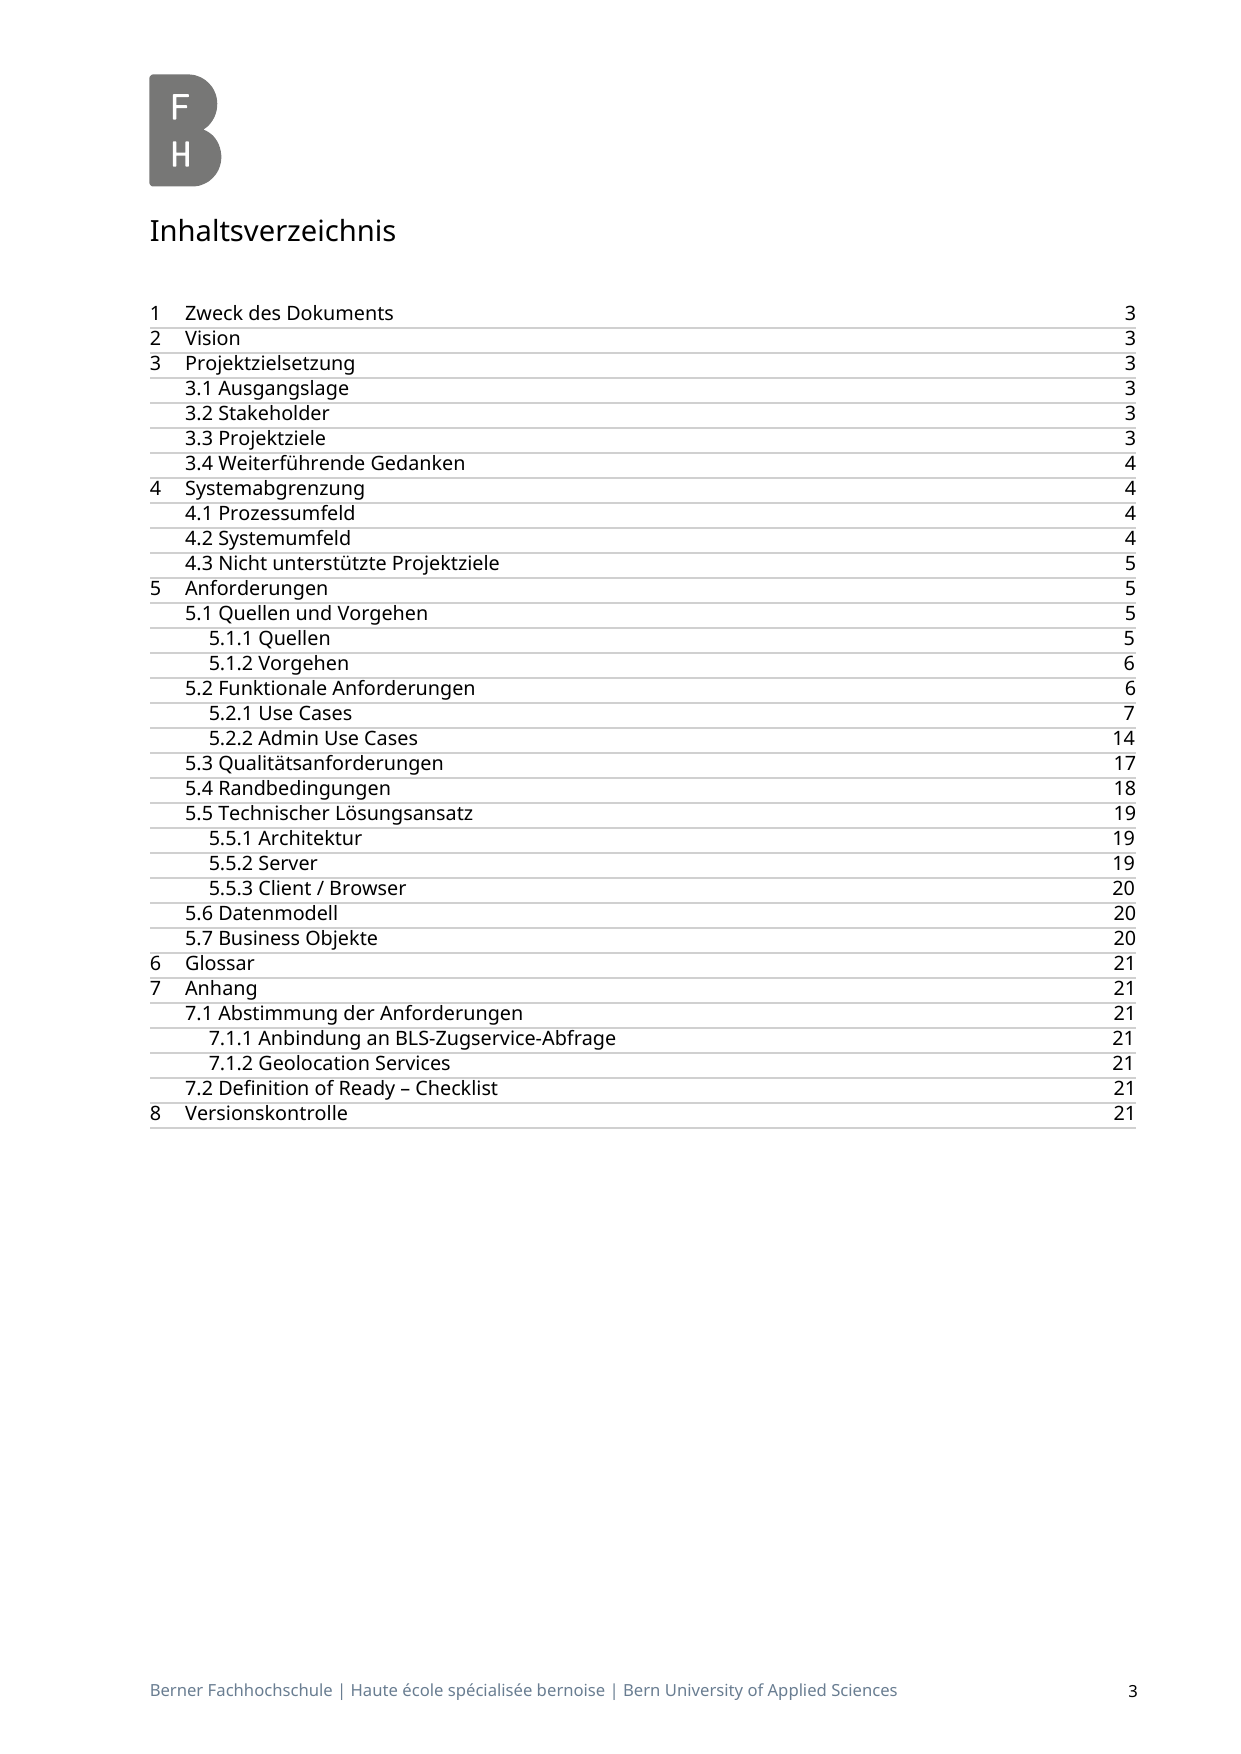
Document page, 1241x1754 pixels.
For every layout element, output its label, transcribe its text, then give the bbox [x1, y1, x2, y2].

text 5.5.3 Client / Browser 20 [149, 879, 1136, 904]
text 5.5.1 Architektur 19 [149, 829, 1136, 854]
text 7.1.2 Geolocation Services 21 [149, 1054, 1136, 1079]
text 3 Projektzielsetzung 3 [149, 354, 1136, 379]
text 5.5.2 Server 19 [149, 854, 1136, 879]
text 5.2.2 Admin Use Cases 14 [149, 729, 1136, 754]
text 5.5 Technischer Lösungsansatz 19 [149, 804, 1136, 829]
text 5.1.1 Quellen 5 [149, 629, 1136, 654]
text 4.1 Prozessumfeld 4 [149, 504, 1136, 529]
text 5.1.2 Vorgehen 6 [149, 654, 1136, 679]
text 5.6 Datenmodell 20 [149, 904, 1136, 929]
text 4.3 Nicht unterstützte Projektziele 5 [149, 554, 1136, 579]
text 5.4 Randbedingungen 18 [149, 779, 1136, 804]
text 2 Vision 3 [149, 329, 1136, 354]
text 7.2 Definition of Ready – Checklist 21 [149, 1079, 1136, 1104]
text 4 Systemabgrenzung 4 [149, 479, 1136, 504]
text 5.7 Business Objekte 20 [149, 929, 1136, 954]
text 5.1 Quellen und Vorgehen 5 [149, 604, 1136, 629]
text 7.1 Abstimmung der Anforderungen 21 [149, 1004, 1136, 1029]
text 6 Glossar 21 [149, 954, 1136, 979]
text 3.4 Weiterführende Gedanken 4 [149, 454, 1136, 479]
text 1 Zweck des Dokuments 3 [149, 304, 1136, 329]
text 7 Anhang 21 [149, 979, 1136, 1004]
text 4.2 Systemumfeld 4 [149, 529, 1136, 554]
text Inhaltsverzeichnis [149, 210, 1136, 250]
text 8 Versionskontrolle 21 [149, 1104, 1136, 1129]
text 3.3 Projektziele 3 [149, 429, 1136, 454]
text 5.2.1 Use Cases 7 [149, 704, 1136, 729]
text 7.1.1 Anbindung an BLS-Zugservice-Abfrage 21 [149, 1029, 1136, 1054]
text 5.2 Funktionale Anforderungen 6 [149, 679, 1136, 704]
text 5 Anforderungen 5 [149, 579, 1136, 604]
text 3.1 Ausgangslage 3 [149, 379, 1136, 404]
text 3.2 Stakeholder 3 [149, 404, 1136, 429]
text 5.3 Qualitätsanforderungen 17 [149, 754, 1136, 779]
